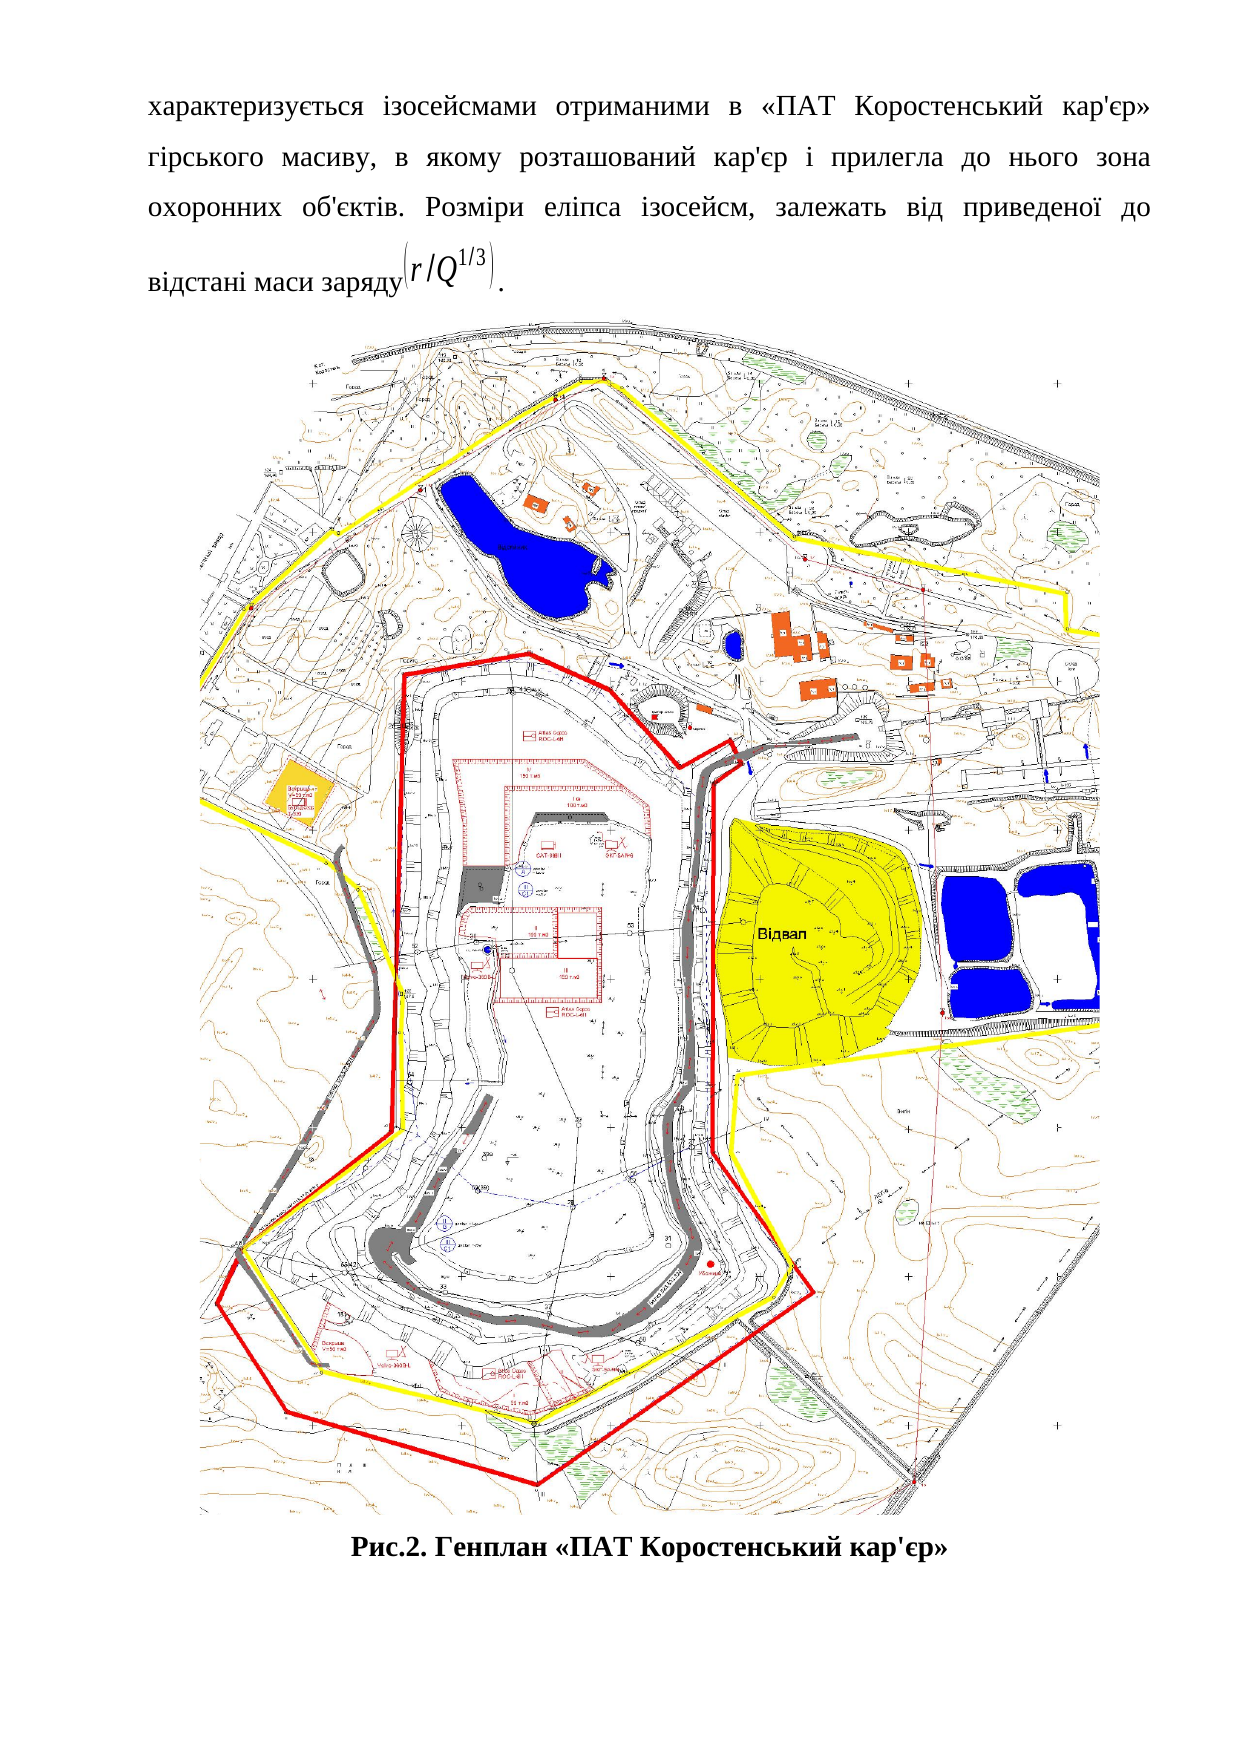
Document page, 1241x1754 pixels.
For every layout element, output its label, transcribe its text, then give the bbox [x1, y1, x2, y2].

picture [199, 314, 1100, 1515]
text Рис.2. Генплан «ПАТ Коростенський кар'єр» [148, 1529, 1152, 1562]
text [148, 88, 1152, 298]
